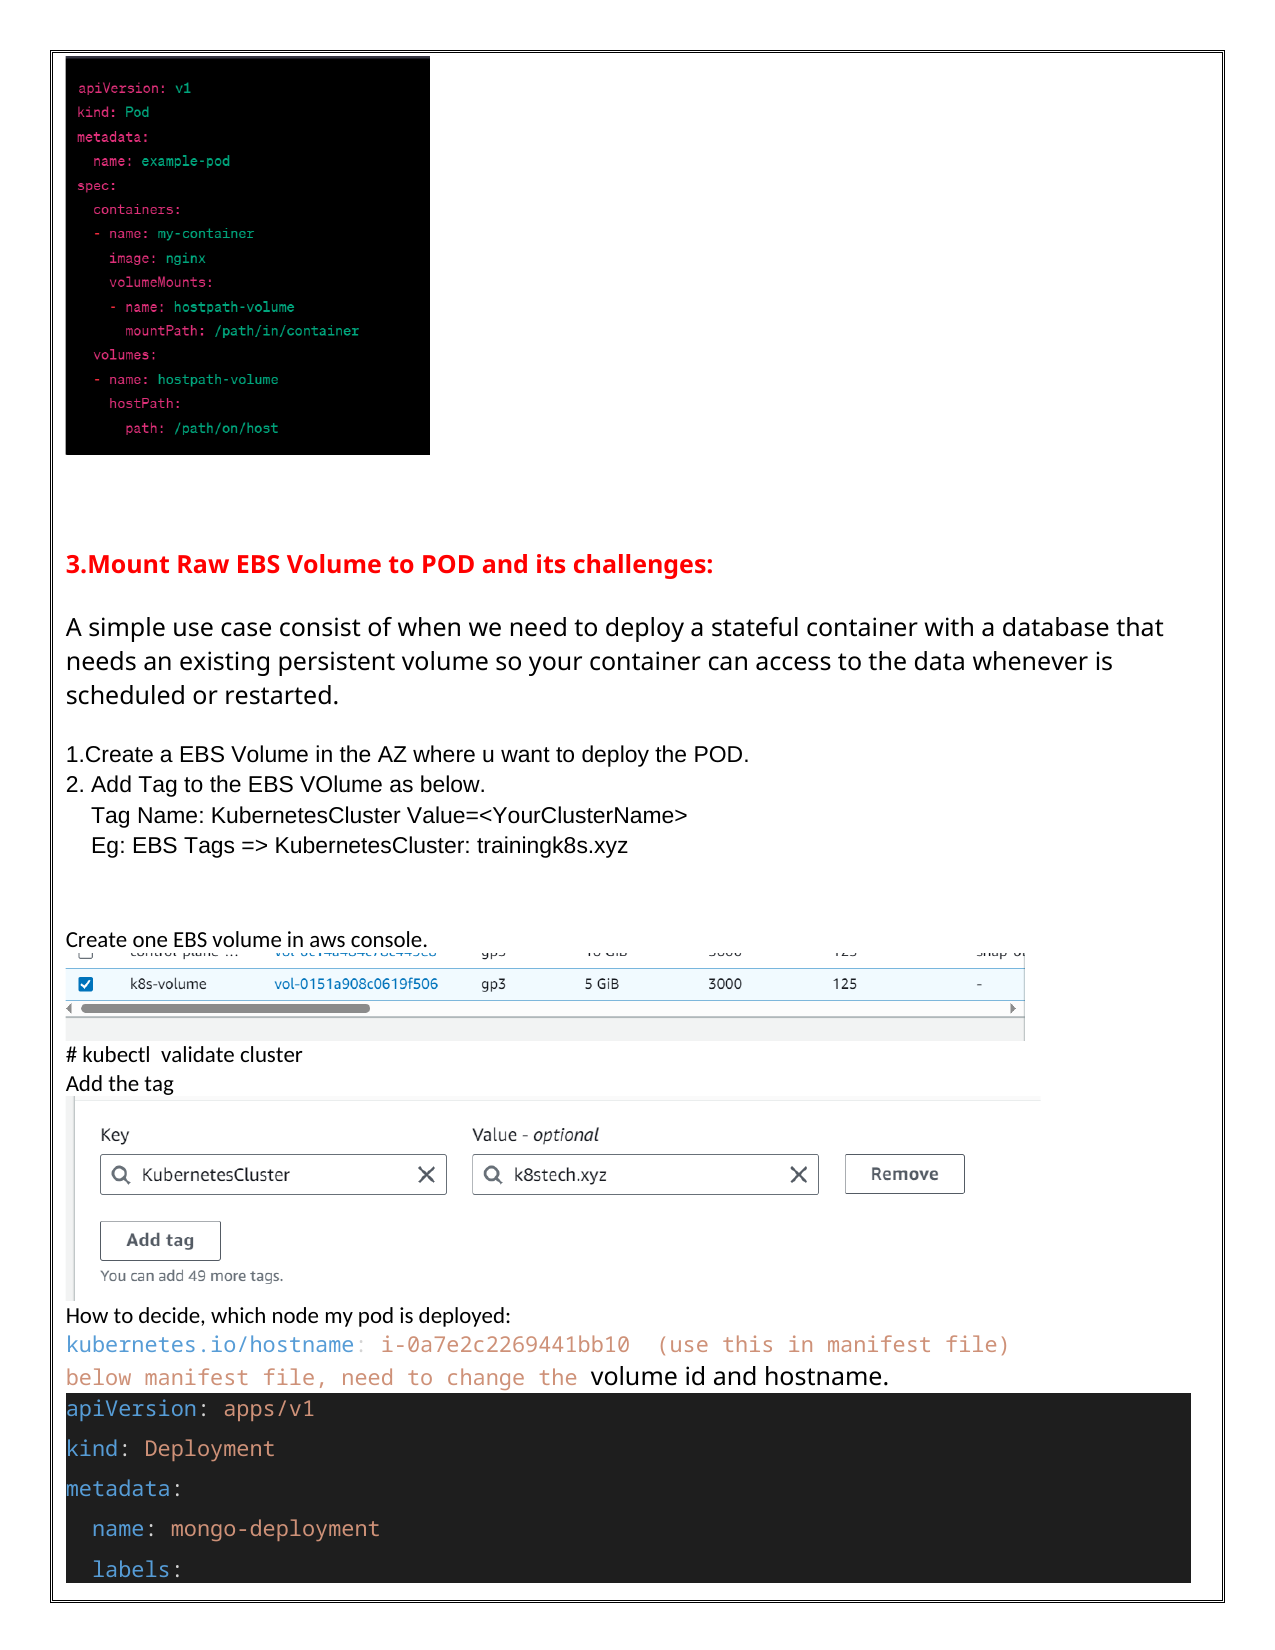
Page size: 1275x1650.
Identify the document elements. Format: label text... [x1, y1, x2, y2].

text A simple use case consist of when we need to deploy a stateful container with a database that needs an existing persistent volume so your container can access to the data whenever is scheduled or restarted. [66, 610, 1191, 712]
text kind: Deployment [66, 1433, 1191, 1463]
text Tag Name: KubernetesCluster Value=<YourClusterName> [66, 802, 1191, 828]
picture [65, 1096, 1041, 1301]
text Add the tag [66, 1069, 1191, 1097]
picture [65, 953, 1041, 1041]
text Eg: EBS Tags => KubernetesCluster: trainingk8s.xyz [66, 832, 1191, 858]
text How to decide, which node my pod is deployed: [66, 1301, 1191, 1329]
text # kubectl validate cluster [66, 1041, 1191, 1069]
text kubernetes.io/hostname: i-0a7e2c2269441bb10 (use this in manifest file) [66, 1329, 1191, 1359]
text apiVersion: apps/v1 [66, 1393, 1191, 1422]
text Create one EBS volume in aws console. [66, 925, 1191, 953]
text below manifest file, need to change the volume id and hostname. [66, 1359, 1191, 1393]
text metadata: [66, 1473, 1191, 1503]
text name: mongo-deployment [66, 1513, 1191, 1543]
text 1.Create a EBS Volume in the AZ where u want to deploy the POD. [66, 741, 1191, 768]
text 2. Add Tag to the EBS VOlume as below. [66, 771, 1191, 798]
text labels: [66, 1553, 1191, 1583]
text 3.Mount Raw EBS Volume to POD and its challenges: [66, 547, 1191, 581]
picture [65, 56, 430, 455]
